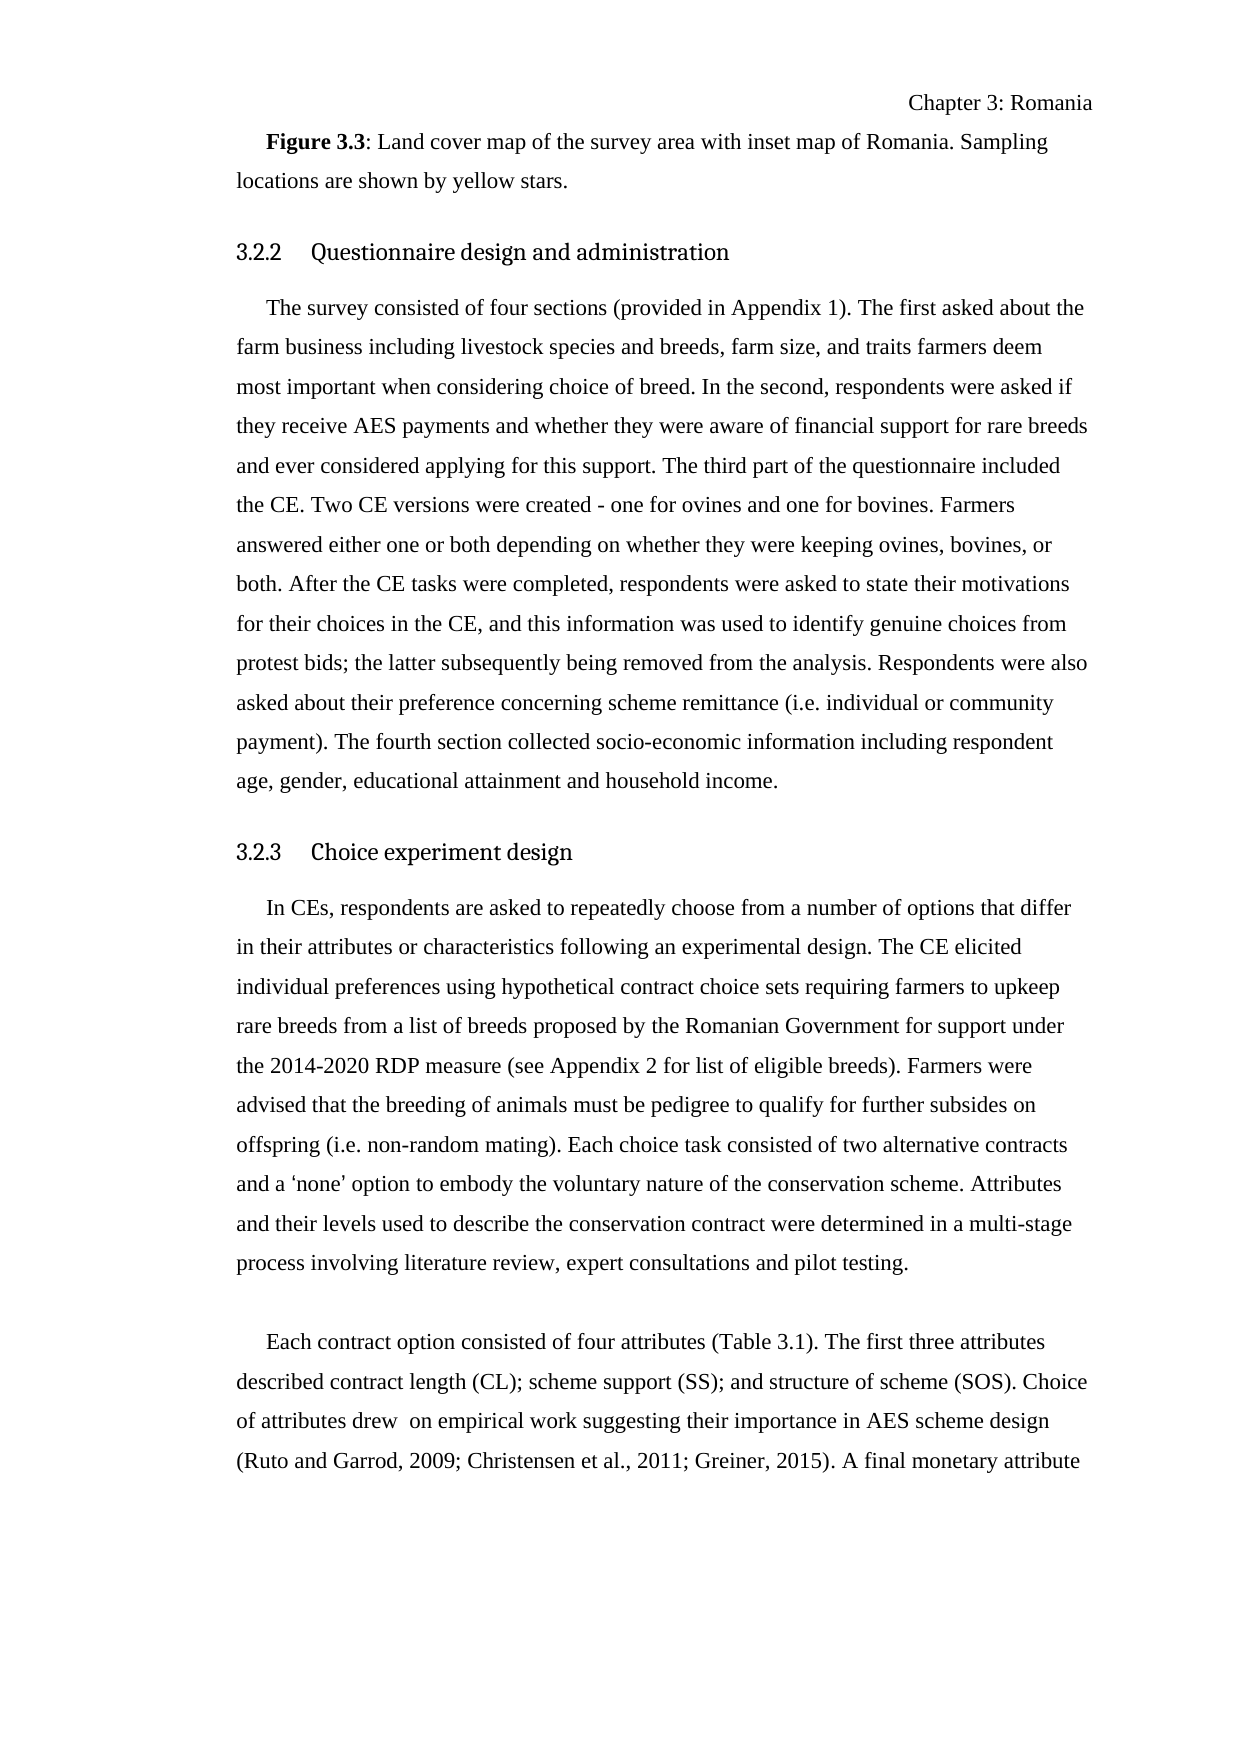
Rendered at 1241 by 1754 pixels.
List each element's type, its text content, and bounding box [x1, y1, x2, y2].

text In CEs, respondents are asked to repeatedly choose from a number of options that differ in their attributes or characteristics following an experimental design. The CE elicited individual preferences using hypothetical contract choice sets requiring farmers to upkeep rare breeds from a list of breeds proposed by the Romanian Government for support under the 2014-2020 RDP measure (see Appendix 2 for list of eligible breeds). Farmers were advised that the breeding of animals must be pedigree to qualify for further subsides on offspring (i.e. non-random mating). Each choice task consisted of two alternative contracts and a ‘none’ option to embody the voluntary nature of the conservation scheme. Attributes and their levels used to describe the conservation contract were determined in a multi-stage process involving literature review, expert consultations and pilot testing. [236, 894, 1092, 1276]
text The survey consisted of four sections (provided in Appendix 1). The first asked about the farm business including livestock species and breeds, farm size, and traits farmers deem most important when considering choice of breed. In the second, respondents were asked if they receive AES payments and whether they were aware of financial support for rare breeds and ever considered applying for this support. The third part of the questionnaire included the CE. Two CE versions were created - one for ovines and one for bovines. Farmers answered either one or both depending on whether they were keeping ovines, bovines, or both. After the CE tasks were completed, respondents were asked to state their motivations for their choices in the CE, and this information was used to identify genuine choices from protest bids; the latter subsequently being removed from the analysis. Respondents were also asked about their preference concerning scheme remittance (i.e. individual or community payment). The fourth section collected socio-economic information including respondent age, gender, educational attainment and household income. [236, 294, 1092, 794]
subtitle Questionnaire design and administration [236, 238, 1092, 267]
subtitle Choice experiment design [236, 838, 1092, 867]
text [236, 1328, 1092, 1473]
